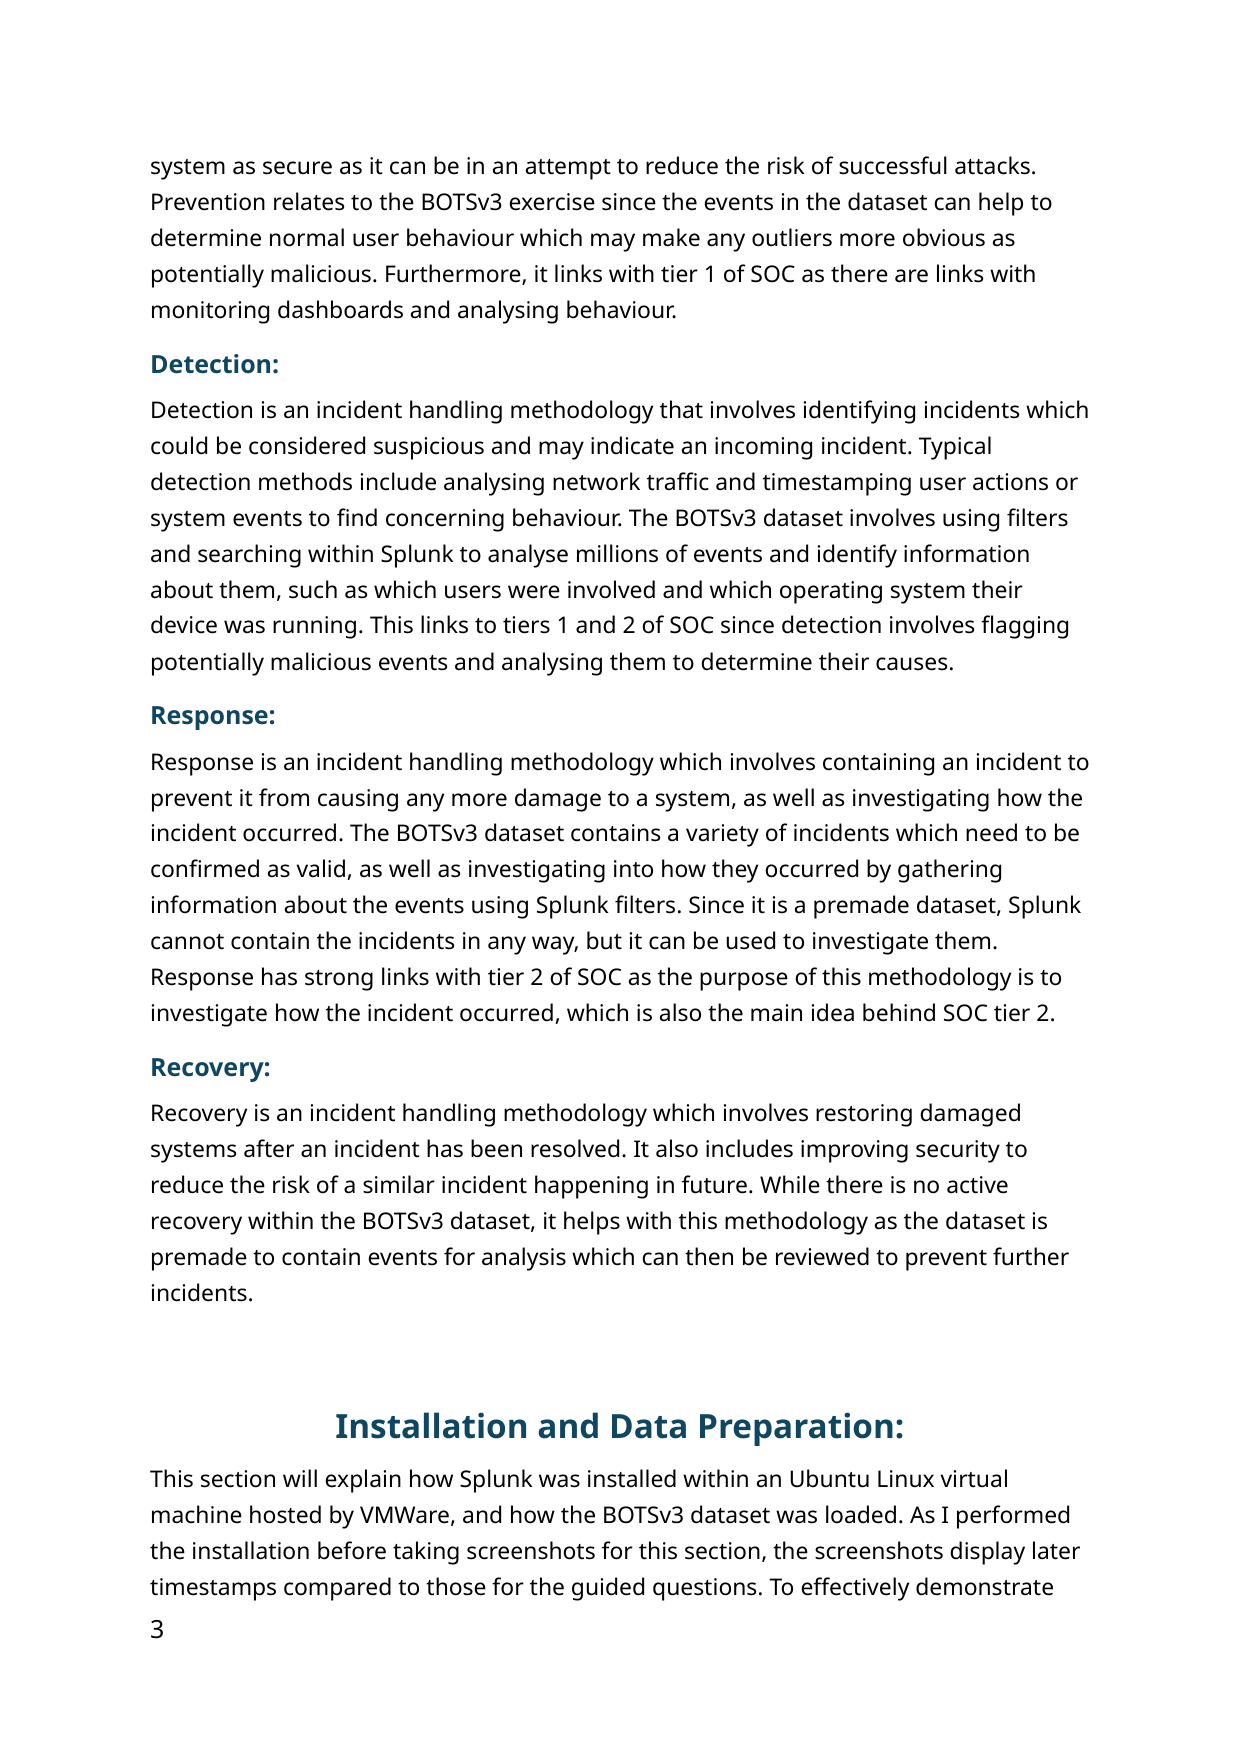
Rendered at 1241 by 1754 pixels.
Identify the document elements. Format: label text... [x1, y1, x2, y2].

subtitle Detection: [150, 346, 1090, 380]
subtitle Response: [150, 698, 1090, 732]
text Detection is an incident handling methodology that involves identifying incidents which could be considered suspicious and may indicate an incoming incident. Typical detection methods include analysing network traffic and timestamping user actions or system events to find concerning behaviour. The BOTSv3 dataset involves using filters and searching within Splunk to analyse millions of events and identify information about them, such as which users were involved and which operating system their device was running. This links to tiers 1 and 2 of SOC since detection involves flagging potentially malicious events and analysing them to determine their causes. [150, 394, 1090, 677]
subtitle Recovery: [150, 1050, 1090, 1084]
text Response is an incident handling methodology which involves containing an incident to prevent it from causing any more damage to a system, as well as investigating how the incident occurred. The BOTSv3 dataset contains a variety of incidents which need to be confirmed as valid, as well as investigating into how they occurred by gathering information about the events using Splunk filters. Since it is a premade dataset, Splunk cannot contain the incidents in any way, but it can be used to investigate them. Response has strong links with tier 2 of SOC as the purpose of this methodology is to investigate how the incident occurred, which is also the main idea behind SOC tier 2. [150, 746, 1090, 1028]
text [150, 1463, 1090, 1602]
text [150, 150, 1090, 325]
text Recovery is an incident handling methodology which involves restoring damaged systems after an incident has been resolved. It also includes improving security to reduce the risk of a similar incident happening in future. While there is no active recovery within the BOTSv3 dataset, it helps with this methodology as the dataset is premade to contain events for analysis which can then be reviewed to prevent further incidents. [150, 1097, 1090, 1308]
subtitle Installation and Data Preparation: [150, 1403, 1090, 1448]
